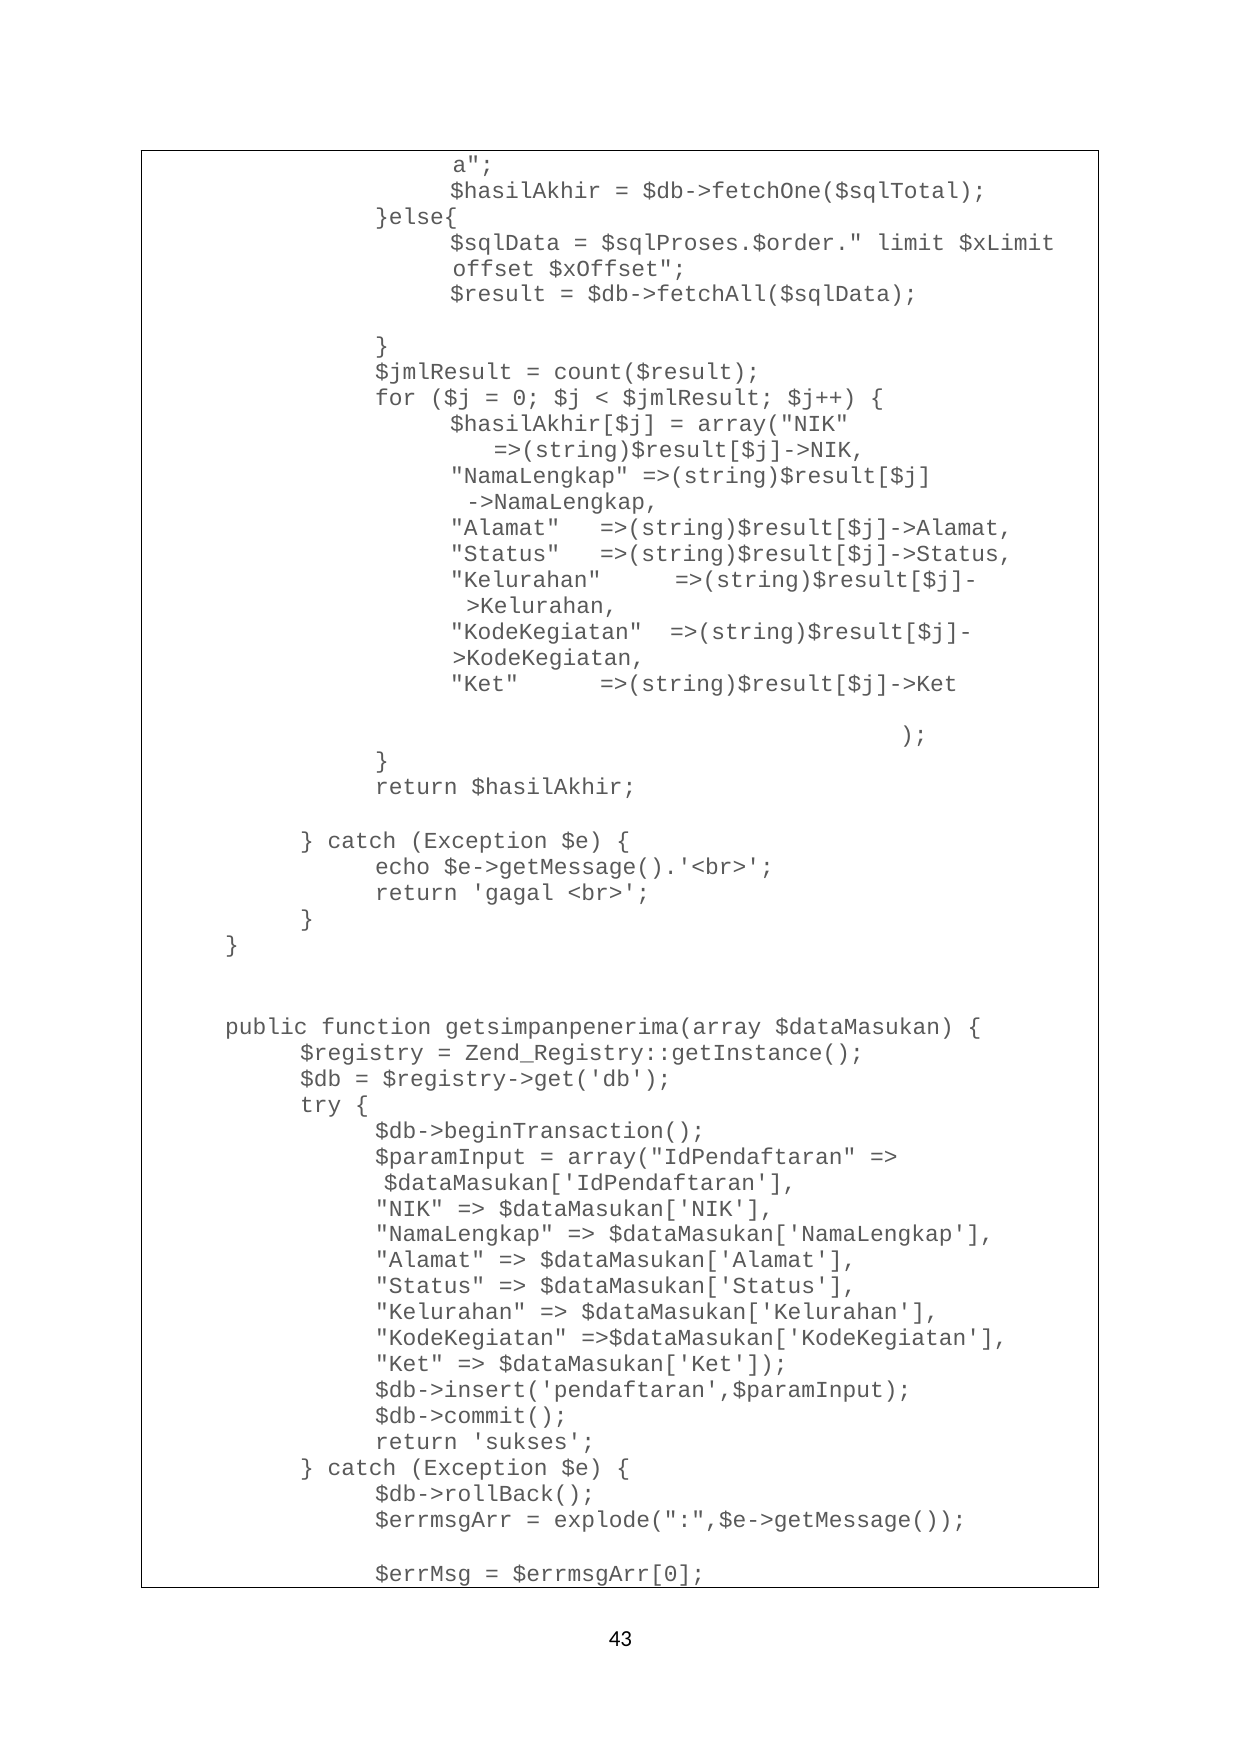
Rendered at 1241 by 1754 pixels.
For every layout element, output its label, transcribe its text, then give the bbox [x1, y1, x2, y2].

text } catch (Exception $e) { [150, 829, 1090, 856]
text "Status" => $dataMasukan['Status'], [150, 1275, 1090, 1301]
text $hasilAkhir = $db->fetchOne($sqlTotal); [150, 179, 1090, 205]
text $result = $db->fetchAll($sqlData); [150, 283, 1090, 335]
text return 'sukses'; [150, 1430, 1090, 1456]
text $sqlData = $sqlProses.$order." limit $xLimit [150, 231, 1090, 257]
text $paramInput = array("IdPendaftaran" => [150, 1145, 1090, 1171]
text $errMsg = $errmsgArr[0]; [150, 1562, 1090, 1587]
text "Ket" => $dataMasukan['Ket']); [150, 1352, 1090, 1378]
text a"; [142, 151, 1098, 179]
text } [150, 335, 1090, 361]
text "KodeKegiatan" =>$dataMasukan['KodeKegiatan'], [150, 1327, 1090, 1352]
text } catch (Exception $e) { [150, 1456, 1090, 1482]
text $errmsgArr = explode(":",$e->getMessage()); [150, 1508, 1090, 1534]
text >Kelurahan, [150, 594, 1090, 620]
text offset $xOffset"; [150, 257, 1090, 283]
text "NamaLengkap" =>(string)$result[$j] [150, 464, 1090, 490]
text $db->rollBack(); [150, 1482, 1090, 1508]
text $dataMasukan['IdPendaftaran'], [150, 1171, 1090, 1197]
text ); [150, 724, 1090, 750]
text return $hasilAkhir; [150, 776, 1090, 802]
text "Alamat" =>(string)$result[$j]->Alamat, [150, 516, 1090, 542]
text "Kelurahan" => $dataMasukan['Kelurahan'], [150, 1301, 1090, 1327]
text >KodeKegiatan, [150, 646, 1090, 672]
text $db->commit(); [150, 1404, 1090, 1430]
text "NIK" => $dataMasukan['NIK'], [150, 1197, 1090, 1223]
text $registry = Zend_Registry::getInstance(); [150, 1041, 1090, 1067]
text $hasilAkhir[$j] = array("NIK" [150, 412, 1090, 438]
text "KodeKegiatan" =>(string)$result[$j]- [150, 620, 1090, 646]
text try { [150, 1093, 1090, 1119]
text $db->insert('pendaftaran',$paramInput); [150, 1378, 1090, 1404]
text $db->beginTransaction(); [150, 1119, 1090, 1145]
text "NamaLengkap" => $dataMasukan['NamaLengkap'], [150, 1223, 1090, 1249]
text $jmlResult = count($result); [150, 361, 1090, 387]
text "Status" =>(string)$result[$j]->Status, [150, 542, 1090, 568]
text =>(string)$result[$j]->NIK, [150, 438, 1090, 464]
text }else{ [150, 205, 1090, 231]
text echo $e->getMessage().'<br>'; [150, 856, 1090, 881]
text "Ket" =>(string)$result[$j]->Ket [150, 672, 1090, 724]
text return 'gagal <br>'; [150, 881, 1090, 907]
text ->NamaLengkap, [150, 490, 1090, 516]
text $db = $registry->get('db'); [150, 1067, 1090, 1093]
text for ($j = 0; $j < $jmlResult; $j++) { [150, 387, 1090, 412]
text public function getsimpanpenerima(array $dataMasukan) { [150, 1015, 1090, 1041]
text } [150, 907, 1090, 933]
text "Alamat" => $dataMasukan['Alamat'], [150, 1249, 1090, 1275]
text "Kelurahan" =>(string)$result[$j]- [150, 568, 1090, 594]
text } [150, 933, 1090, 959]
text } [150, 750, 1090, 776]
